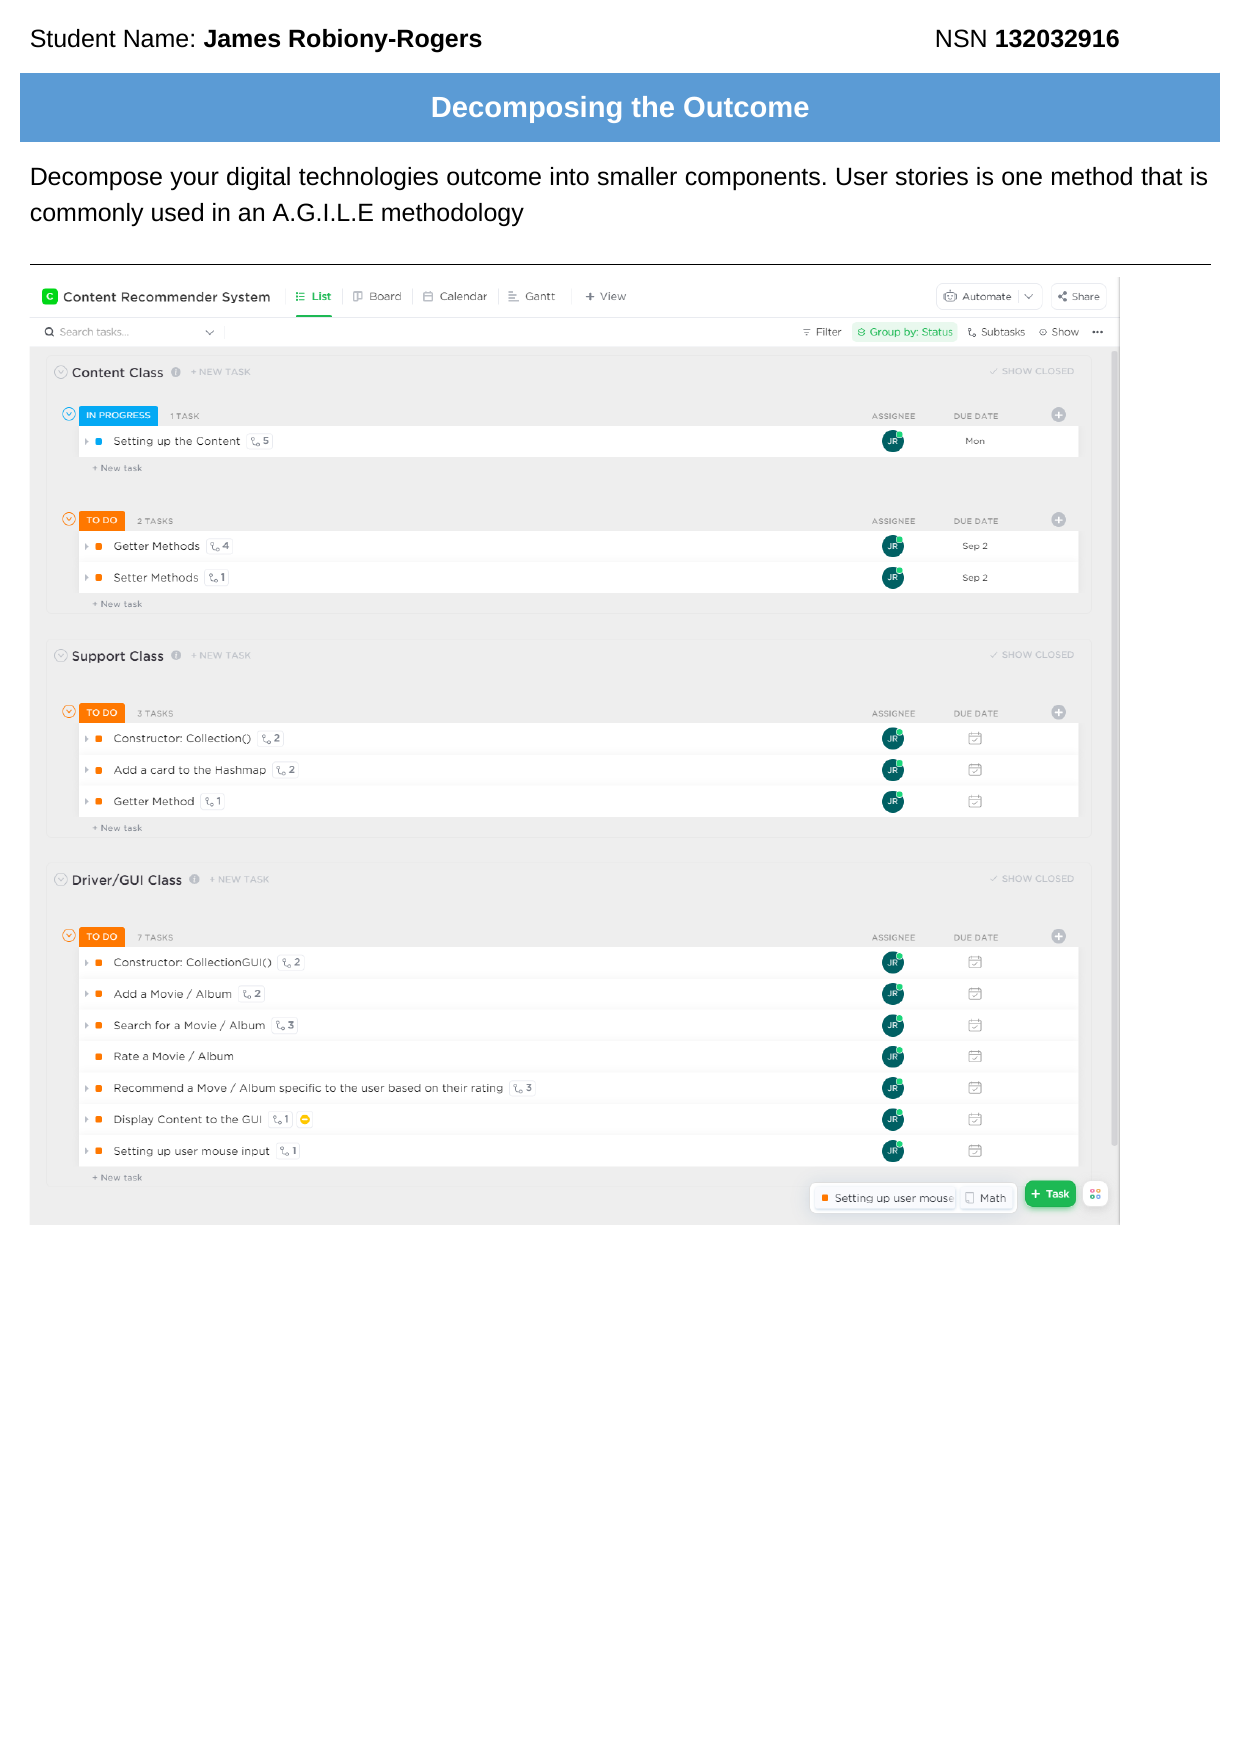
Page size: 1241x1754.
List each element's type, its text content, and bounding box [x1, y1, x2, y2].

picture [29, 277, 1120, 1225]
subtitle Decomposing the Outcome [21, 74, 1219, 141]
text Decompose your digital technologies outcome into smaller components. User stories is one method that is commonly used in an A.G.I.L.E methodology [29, 162, 1211, 227]
